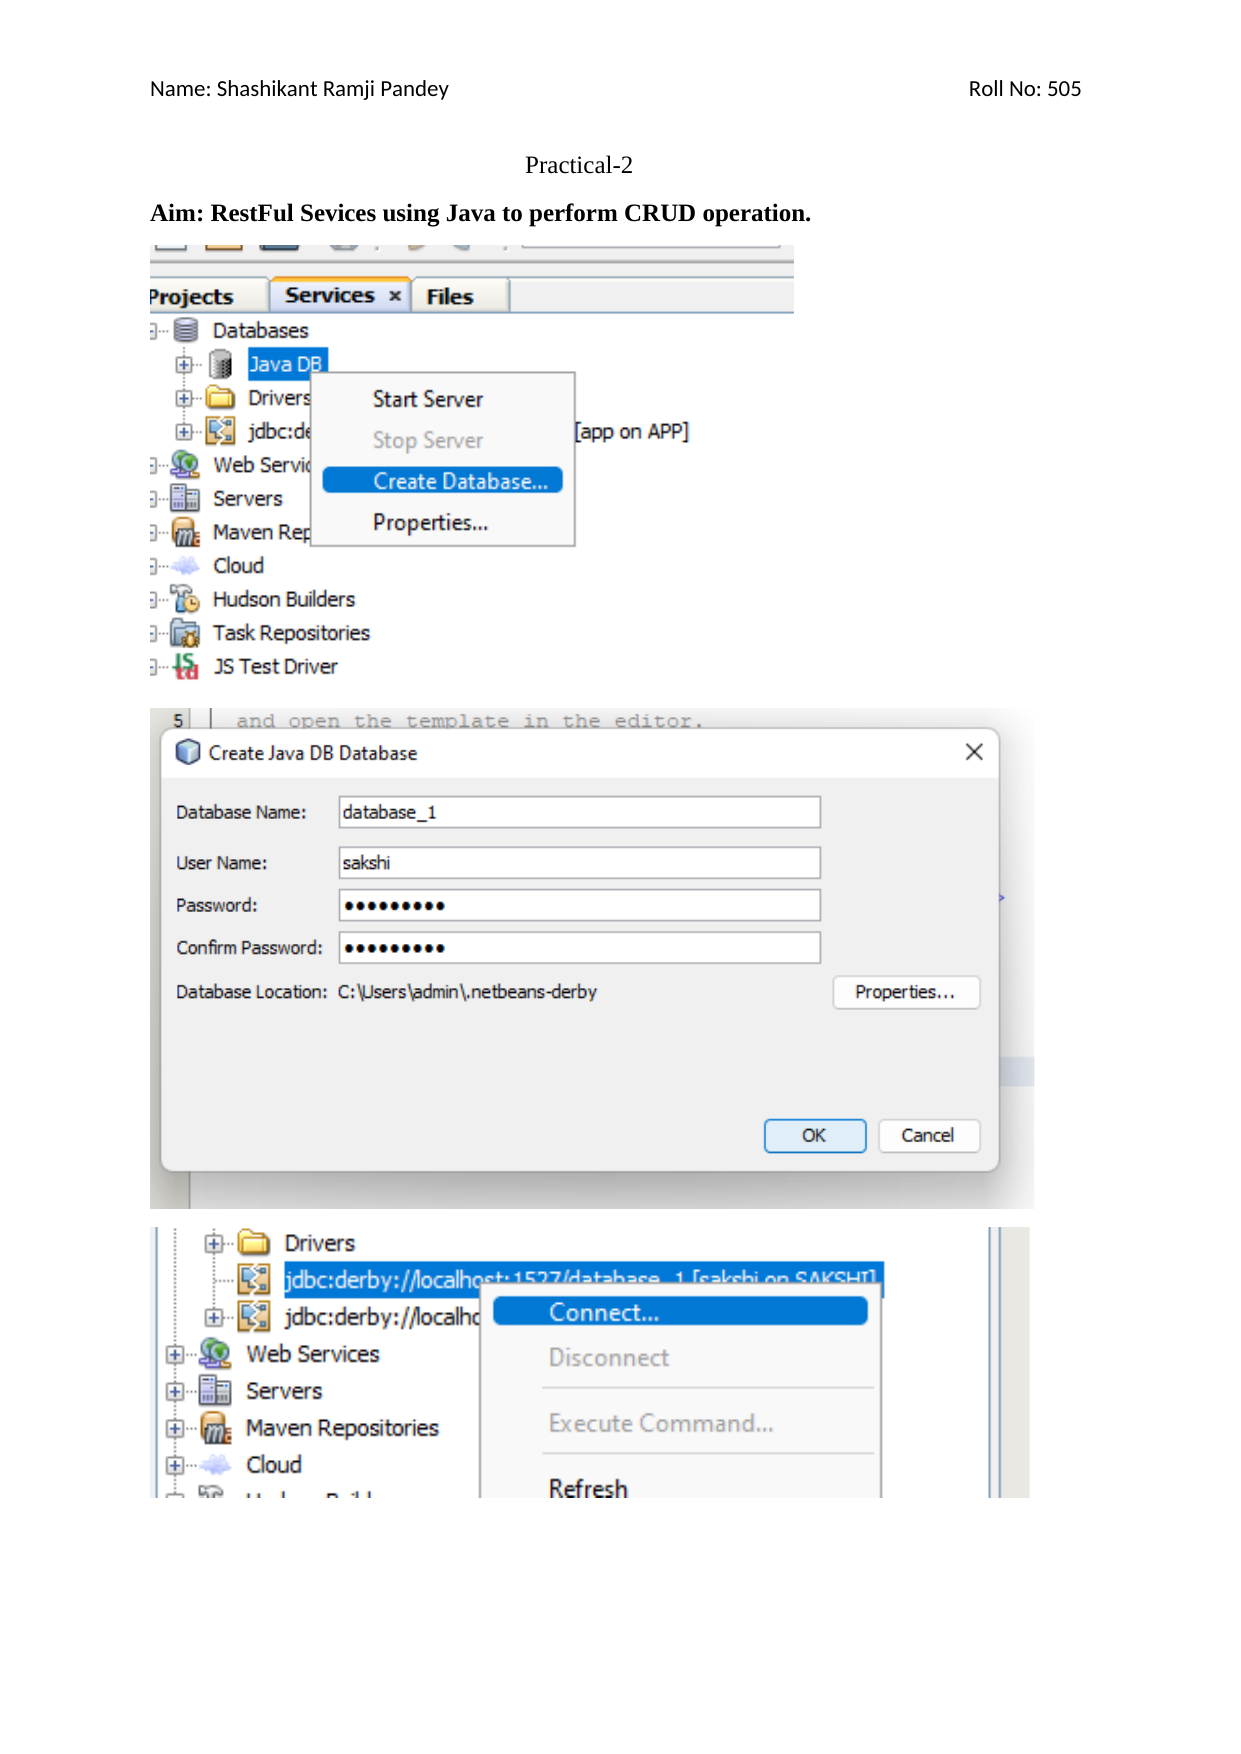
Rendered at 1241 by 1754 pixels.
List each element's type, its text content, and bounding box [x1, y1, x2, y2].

picture [150, 245, 794, 691]
text Practical-2 [450, 150, 1090, 179]
picture [150, 708, 1035, 1209]
text Aim: RestFul Sevices using Java to perform CRUD operation. [150, 198, 1090, 226]
picture [150, 1227, 1030, 1498]
